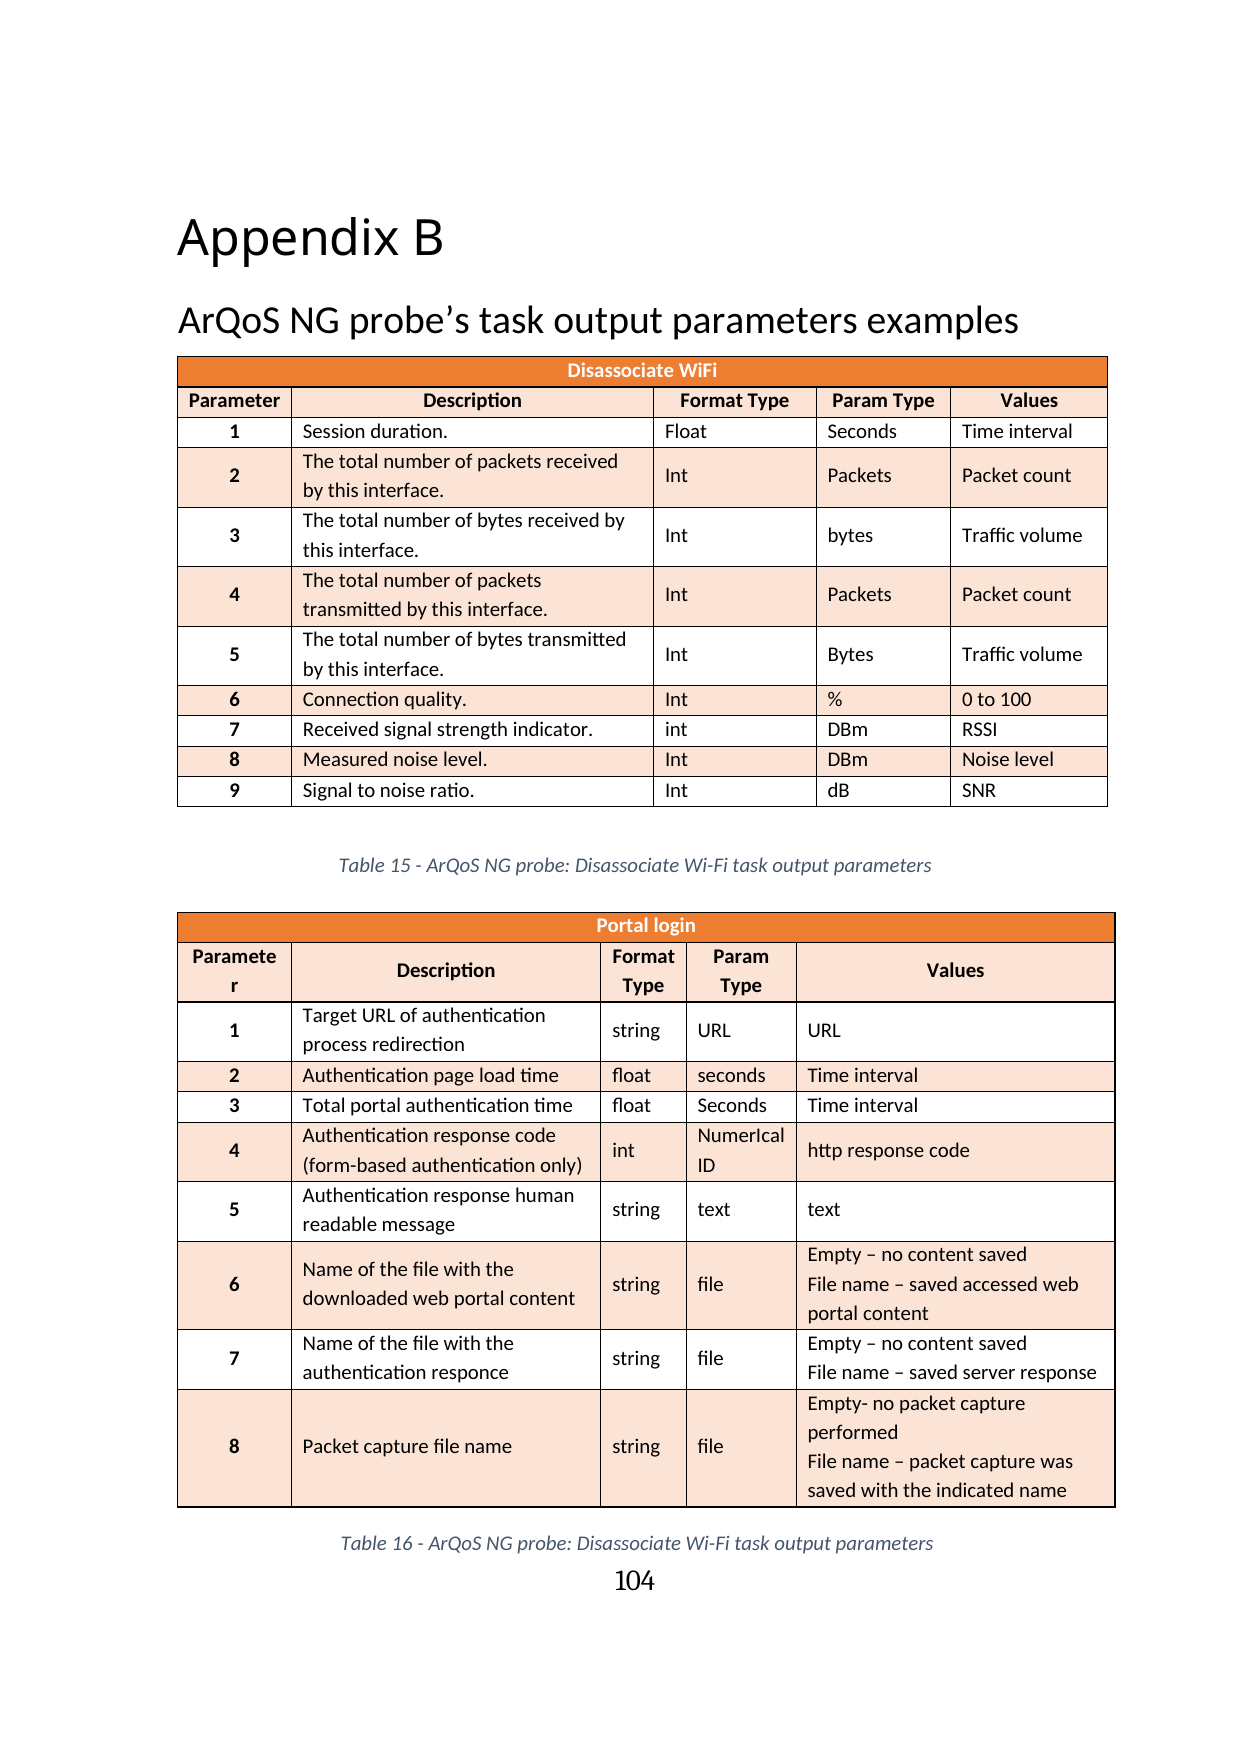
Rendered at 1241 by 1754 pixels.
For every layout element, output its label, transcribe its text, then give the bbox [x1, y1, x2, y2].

table_cell The total number of bytes transmitted by this interface. [292, 627, 653, 685]
table_cell 6 [178, 686, 291, 715]
table_cell Empty – no content saved File name – saved accessed web portal content [797, 1242, 1114, 1329]
table_header Disassociate WiFi [178, 357, 1107, 386]
table_cell DBm [817, 747, 950, 776]
table_cell Param Type [687, 943, 796, 1001]
table_cell 2 [178, 448, 291, 507]
table_cell file [687, 1330, 796, 1389]
table_cell 5 [178, 1182, 291, 1241]
table_cell Connection quality. [292, 686, 653, 715]
table_cell Int [654, 448, 816, 507]
table_cell 9 [178, 777, 291, 806]
table_cell Empty- no packet capture performed File name – packet capture was saved with the indicated name [797, 1390, 1114, 1506]
table_cell seconds [687, 1062, 796, 1091]
table_cell The total number of packets transmitted by this interface. [292, 567, 653, 626]
table_cell Received signal strength indicator. [292, 716, 653, 746]
table_cell 3 [178, 508, 291, 566]
table_cell Measured noise level. [292, 747, 653, 776]
table_cell string [601, 1330, 686, 1389]
table_cell string [601, 1003, 686, 1061]
table_cell URL [797, 1003, 1114, 1061]
table_cell Packet count [951, 567, 1107, 626]
table_cell Format Type [654, 388, 816, 417]
table_cell Parameter [178, 388, 291, 417]
table_cell SNR [951, 777, 1107, 806]
table_cell The total number of bytes received by this interface. [292, 508, 653, 566]
table_cell % [817, 686, 950, 715]
table_cell 4 [178, 1123, 291, 1181]
table_cell Time interval [951, 418, 1107, 447]
table_cell file [687, 1242, 796, 1329]
table_cell Packets [817, 448, 950, 507]
table_cell string [601, 1242, 686, 1329]
table_cell string [601, 1390, 686, 1506]
table_cell Name of the file with the authentication responce [292, 1330, 600, 1389]
table_cell 7 [178, 716, 291, 746]
table_cell DBm [817, 716, 950, 746]
table_cell Values [797, 943, 1114, 1001]
table_cell RSSI [951, 716, 1107, 746]
table_cell The total number of packets received by this interface. [292, 448, 653, 507]
table_cell Target URL of authentication process redirection [292, 1003, 600, 1061]
table_cell text [797, 1182, 1114, 1241]
table_cell 6 [178, 1242, 291, 1329]
table_cell Values [951, 388, 1107, 417]
table_cell Traffic volume [951, 508, 1107, 566]
table_cell bytes [817, 508, 950, 566]
table_cell Int [654, 567, 816, 626]
table_cell Seconds [687, 1092, 796, 1122]
table_cell 0 to 100 [951, 686, 1107, 715]
table_cell 2 [178, 1062, 291, 1091]
table_cell Int [654, 777, 816, 806]
table_cell Int [654, 508, 816, 566]
table_cell Bytes [817, 627, 950, 685]
table_cell float [601, 1092, 686, 1122]
table_cell dB [817, 777, 950, 806]
table_cell Parameter [178, 943, 291, 1001]
table_cell 5 [178, 627, 291, 685]
table_cell string [601, 1182, 686, 1241]
table_header Portal login [178, 913, 1114, 942]
table_cell int [601, 1123, 686, 1181]
table_cell Noise level [951, 747, 1107, 776]
table_cell Packet count [951, 448, 1107, 507]
table_cell 1 [178, 1003, 291, 1061]
table_cell Signal to noise ratio. [292, 777, 653, 806]
table_cell Float [654, 418, 816, 447]
table_cell 8 [178, 747, 291, 776]
table_cell Empty – no content saved File name – saved server response [797, 1330, 1114, 1389]
table_cell float [601, 1062, 686, 1091]
table_cell Description [292, 943, 600, 1001]
table_cell Authentication page load time [292, 1062, 600, 1091]
table_cell Seconds [817, 418, 950, 447]
table_cell Param Type [817, 388, 950, 417]
table_cell Total portal authentication time [292, 1092, 600, 1122]
table_cell 1 [178, 418, 291, 447]
table_cell URL [687, 1003, 796, 1061]
table_cell Time interval [797, 1062, 1114, 1091]
table_cell file [687, 1390, 796, 1506]
subtitle Appendix B [177, 202, 1092, 270]
table_cell Int [654, 627, 816, 685]
table_cell text [687, 1182, 796, 1241]
table_cell Authentication response human readable message [292, 1182, 600, 1241]
table_cell NumerIcal ID [687, 1123, 796, 1181]
text ArQoS NG probe’s task output parameters examples [178, 295, 1092, 344]
table_cell Int [654, 747, 816, 776]
table_cell Traffic volume [951, 627, 1107, 685]
table_cell Int [654, 686, 816, 715]
table_cell Name of the file with the downloaded web portal content [292, 1242, 600, 1329]
table_cell Format Type [601, 943, 686, 1001]
table_cell 3 [178, 1092, 291, 1122]
table_cell Packets [817, 567, 950, 626]
table_cell Packet capture file name [292, 1390, 600, 1506]
table_cell int [654, 716, 816, 746]
table_cell 8 [178, 1390, 291, 1506]
table_cell 4 [178, 567, 291, 626]
table_cell Authentication response code (form-based authentication only) [292, 1123, 600, 1181]
table_cell Description [292, 388, 653, 417]
table_cell Session duration. [292, 418, 653, 447]
table_cell 7 [178, 1330, 291, 1389]
table_cell http response code [797, 1123, 1114, 1181]
table_cell Time interval [797, 1092, 1114, 1122]
